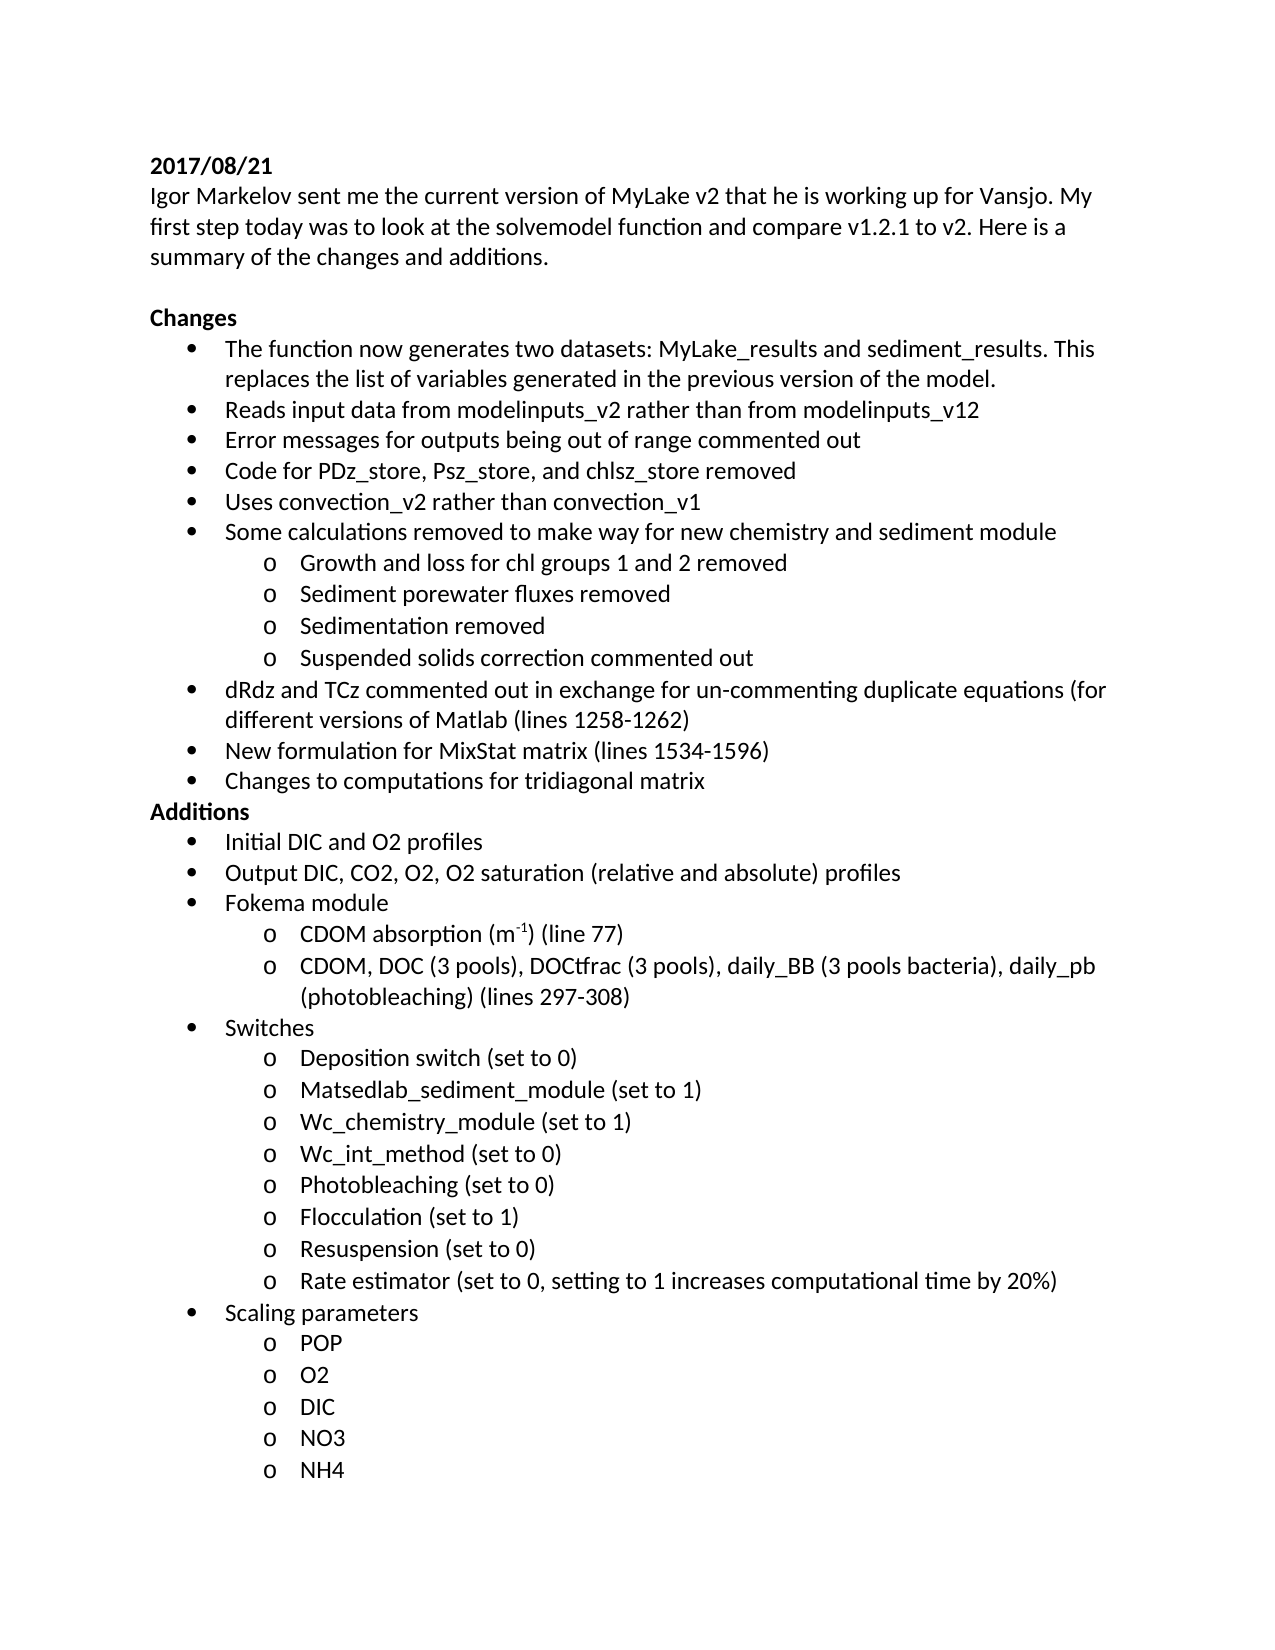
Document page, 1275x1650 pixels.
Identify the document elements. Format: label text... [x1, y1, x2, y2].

list Suspended solids correction commented out [262, 642, 1125, 674]
list dRdz and TCz commented out in exchange for un-commenting duplicate equations (for different versions of Matlab (lines 1258-1262) [187, 674, 1125, 735]
list Uses convection_v2 rather than convection_v1 [187, 486, 1125, 516]
list DIC [262, 1391, 1125, 1423]
text Additions [150, 796, 1125, 826]
list O2 [262, 1359, 1125, 1391]
text Igor Markelov sent me the current version of MyLake v2 that he is working up for Vansjo. My first step today was to look at the solvemodel function and compare v1.2.1 to v2. Here is a summary of the changes and additions. [150, 181, 1125, 272]
list Code for PDz_store, Psz_store, and chlsz_store removed [187, 455, 1125, 486]
list Fokema module [187, 887, 1125, 918]
list Switches [187, 1012, 1125, 1043]
list Matsedlab_sediment_module (set to 1) [262, 1074, 1125, 1106]
list Rate estimator (set to 0, setting to 1 increases computational time by 20%) [262, 1265, 1125, 1297]
list Resuspension (set to 0) [262, 1233, 1125, 1265]
list Sediment porewater fluxes removed [262, 578, 1125, 610]
list POP [262, 1327, 1125, 1359]
list Output DIC, CO2, O2, O2 saturation (relative and absolute) profiles [187, 857, 1125, 887]
text Changes [150, 303, 1125, 333]
list Scaling parameters [187, 1297, 1125, 1327]
list CDOM absorption (m-1) (line 77) [262, 918, 1125, 950]
text 2017/08/21 [150, 150, 1125, 181]
list Reads input data from modelinputs_v2 rather than from modelinputs_v12 [187, 394, 1125, 425]
list Wc_int_method (set to 0) [262, 1138, 1125, 1170]
list Wc_chemistry_module (set to 1) [262, 1106, 1125, 1138]
list NO3 [262, 1423, 1125, 1454]
list Growth and loss for chl groups 1 and 2 removed [262, 547, 1125, 578]
list Photobleaching (set to 0) [262, 1170, 1125, 1201]
list Error messages for outputs being out of range commented out [187, 425, 1125, 455]
list CDOM, DOC (3 pools), DOCtfrac (3 pools), daily_BB (3 pools bacteria), daily_pb (photobleaching) (lines 297-308) [262, 950, 1125, 1012]
list Deposition switch (set to 0) [262, 1043, 1125, 1074]
list Initial DIC and O2 profiles [187, 826, 1125, 857]
list The function now generates two datasets: MyLake_results and sediment_results. This replaces the list of variables generated in the previous version of the model. [187, 333, 1125, 394]
list New formulation for MixStat matrix (lines 1534-1596) [187, 735, 1125, 765]
list NH4 [262, 1454, 1125, 1486]
list Sedimentation removed [262, 610, 1125, 642]
list Some calculations removed to make way for new chemistry and sediment module [187, 516, 1125, 547]
list Changes to computations for tridiagonal matrix [187, 765, 1125, 796]
list Flocculation (set to 1) [262, 1201, 1125, 1233]
